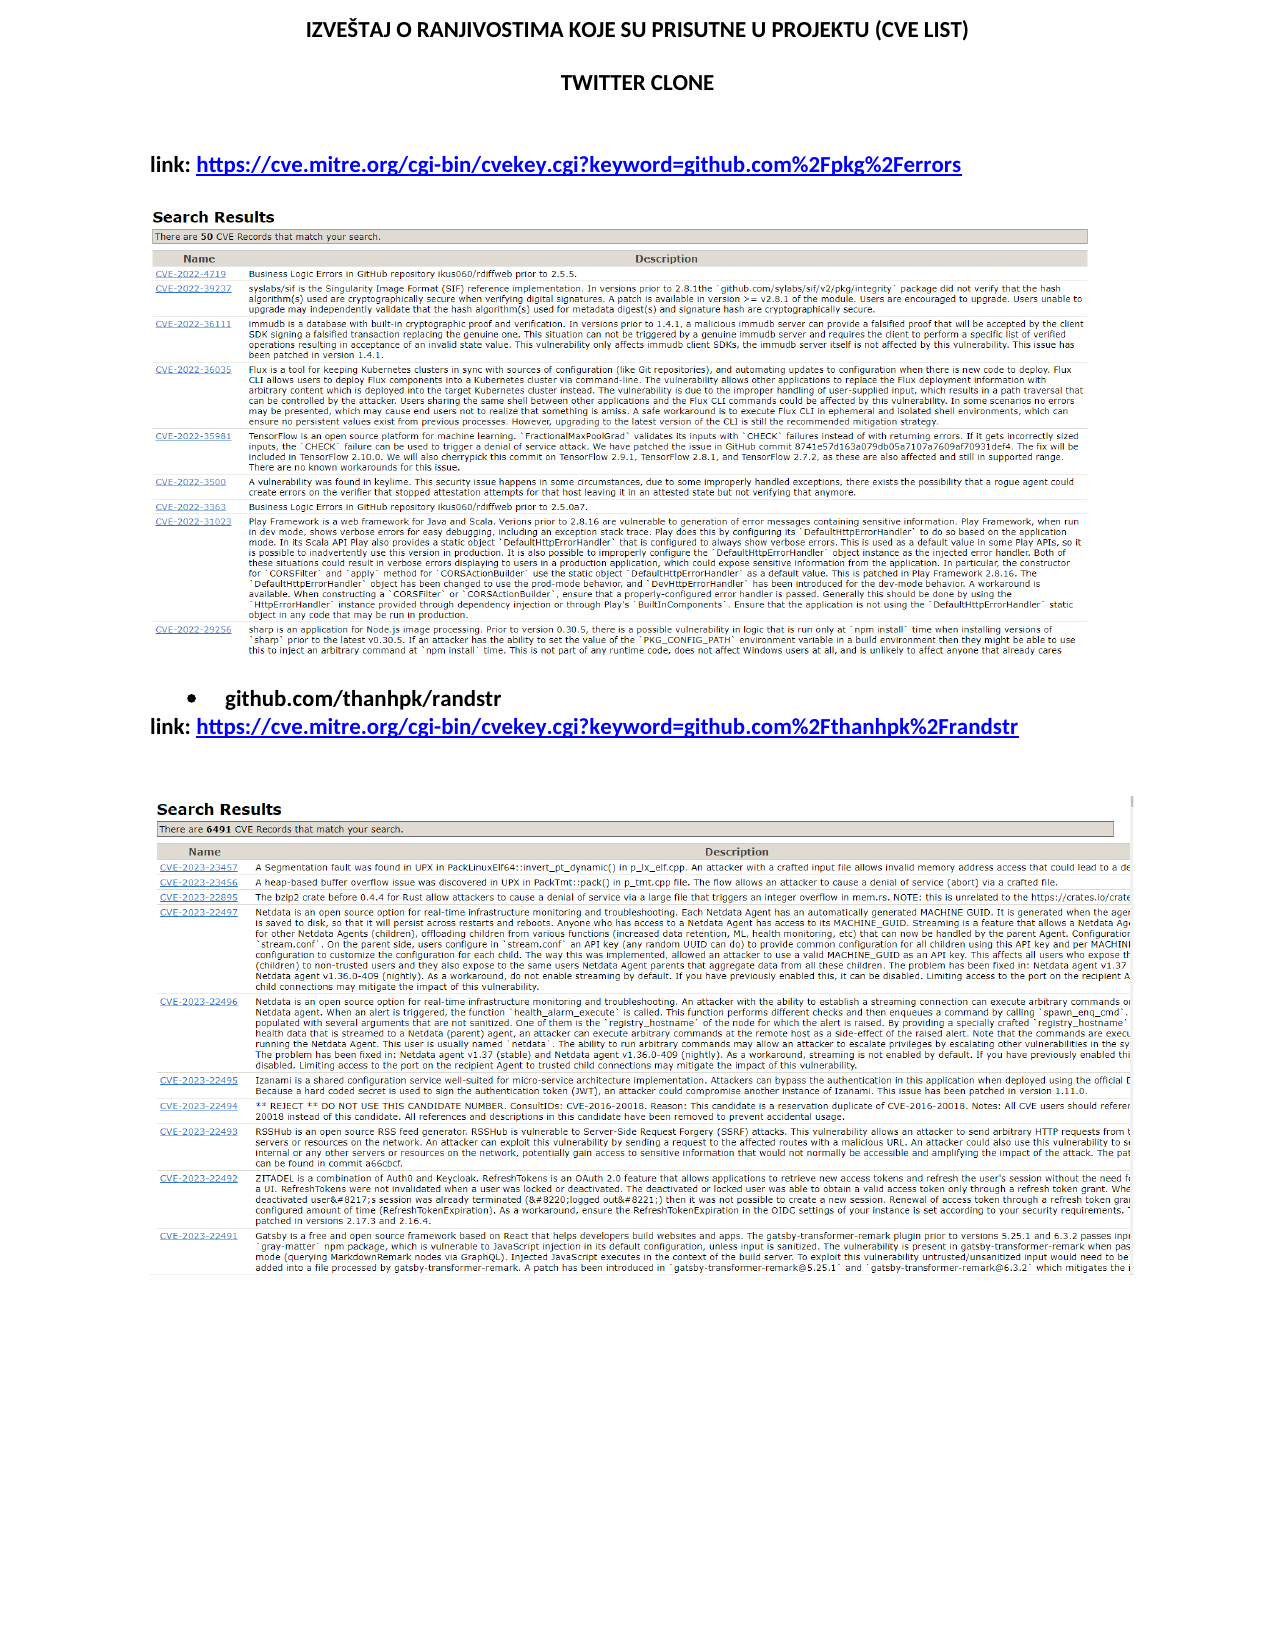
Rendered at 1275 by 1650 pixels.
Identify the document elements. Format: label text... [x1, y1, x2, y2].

list github.com/thanhpk/randstr [187, 684, 1125, 712]
text link: https://cve.mitre.org/cgi-bin/cvekey.cgi?keyword=github.com%2Fthanhpk%2Frandstr [150, 712, 1125, 740]
picture [150, 796, 1134, 1275]
picture [150, 206, 1096, 657]
text link: https://cve.mitre.org/cgi-bin/cvekey.cgi?keyword=github.com%2Fpkg%2Ferrors [150, 150, 1125, 178]
